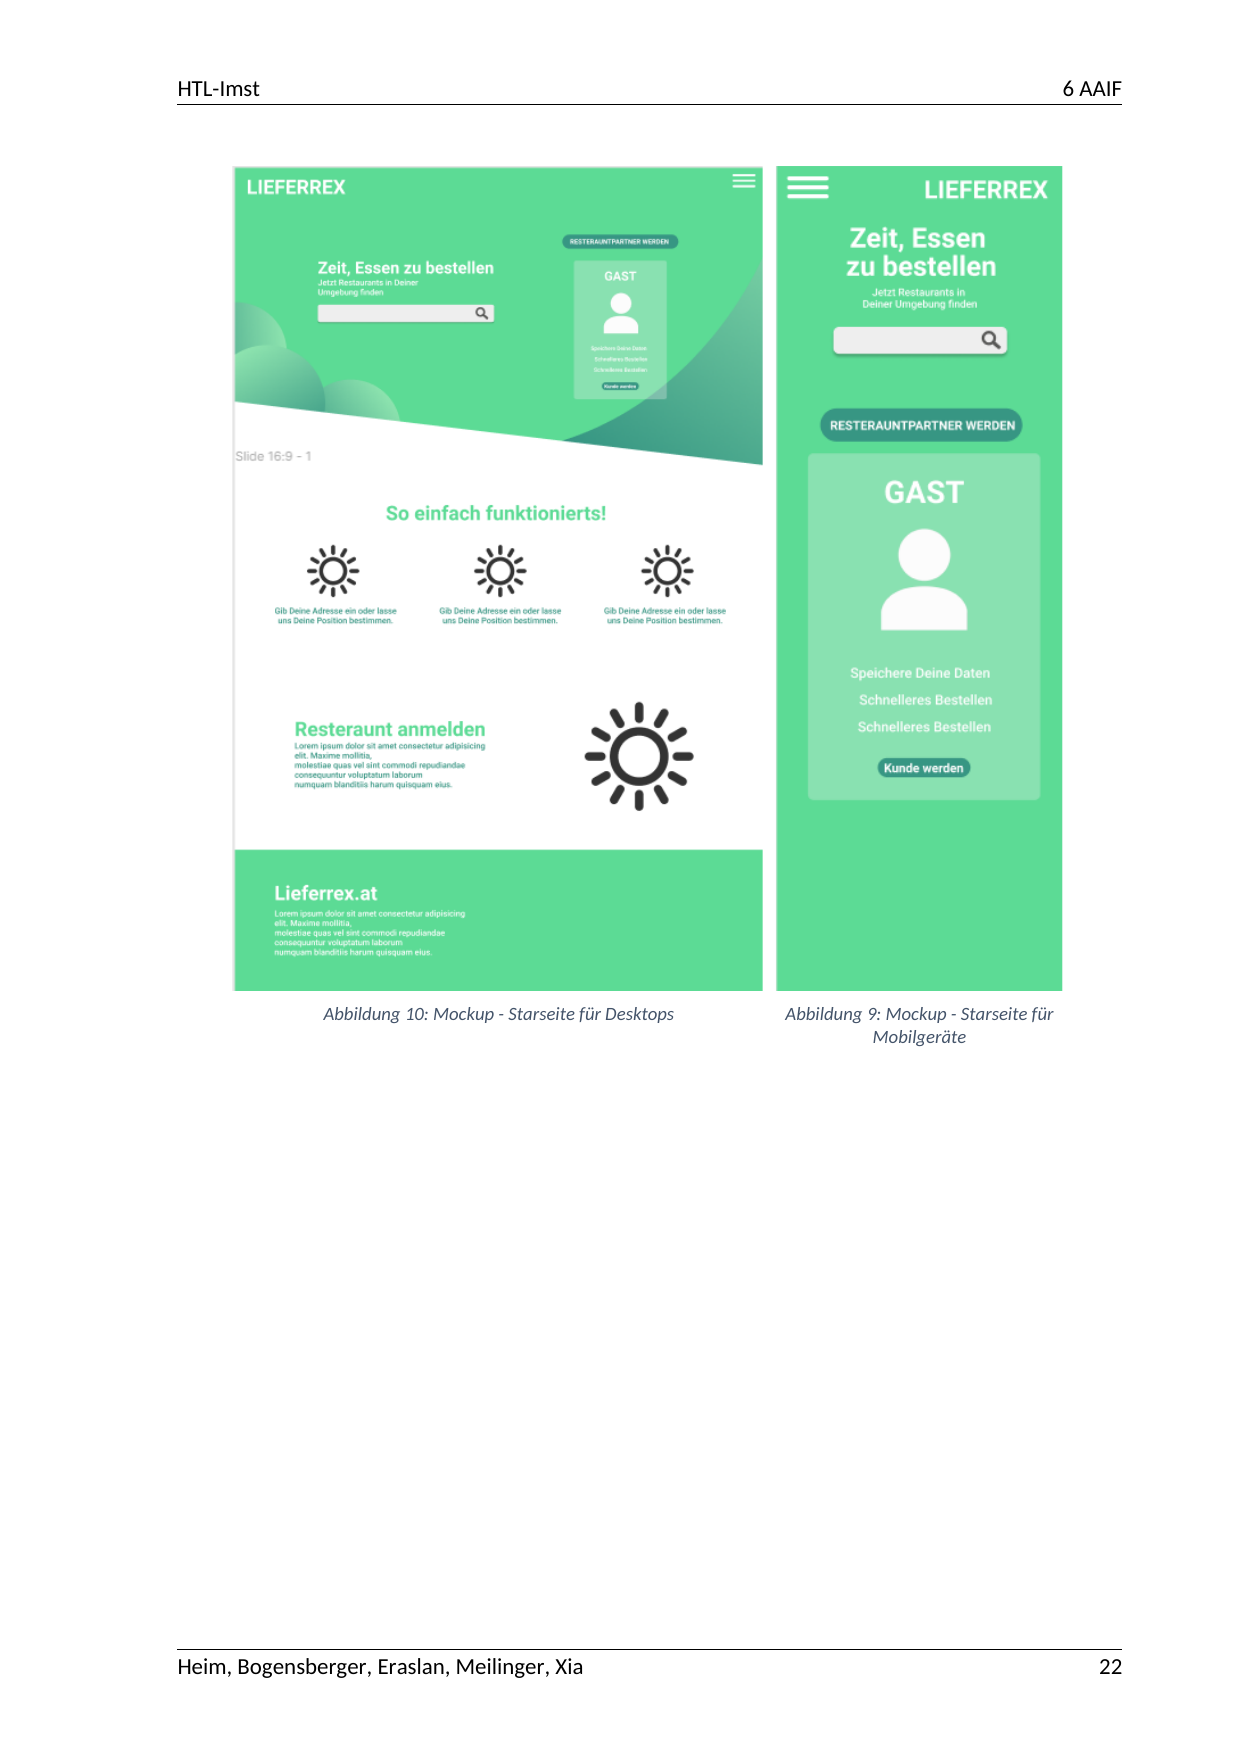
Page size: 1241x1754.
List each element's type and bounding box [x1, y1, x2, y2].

picture [775, 166, 1063, 990]
picture [232, 166, 763, 990]
